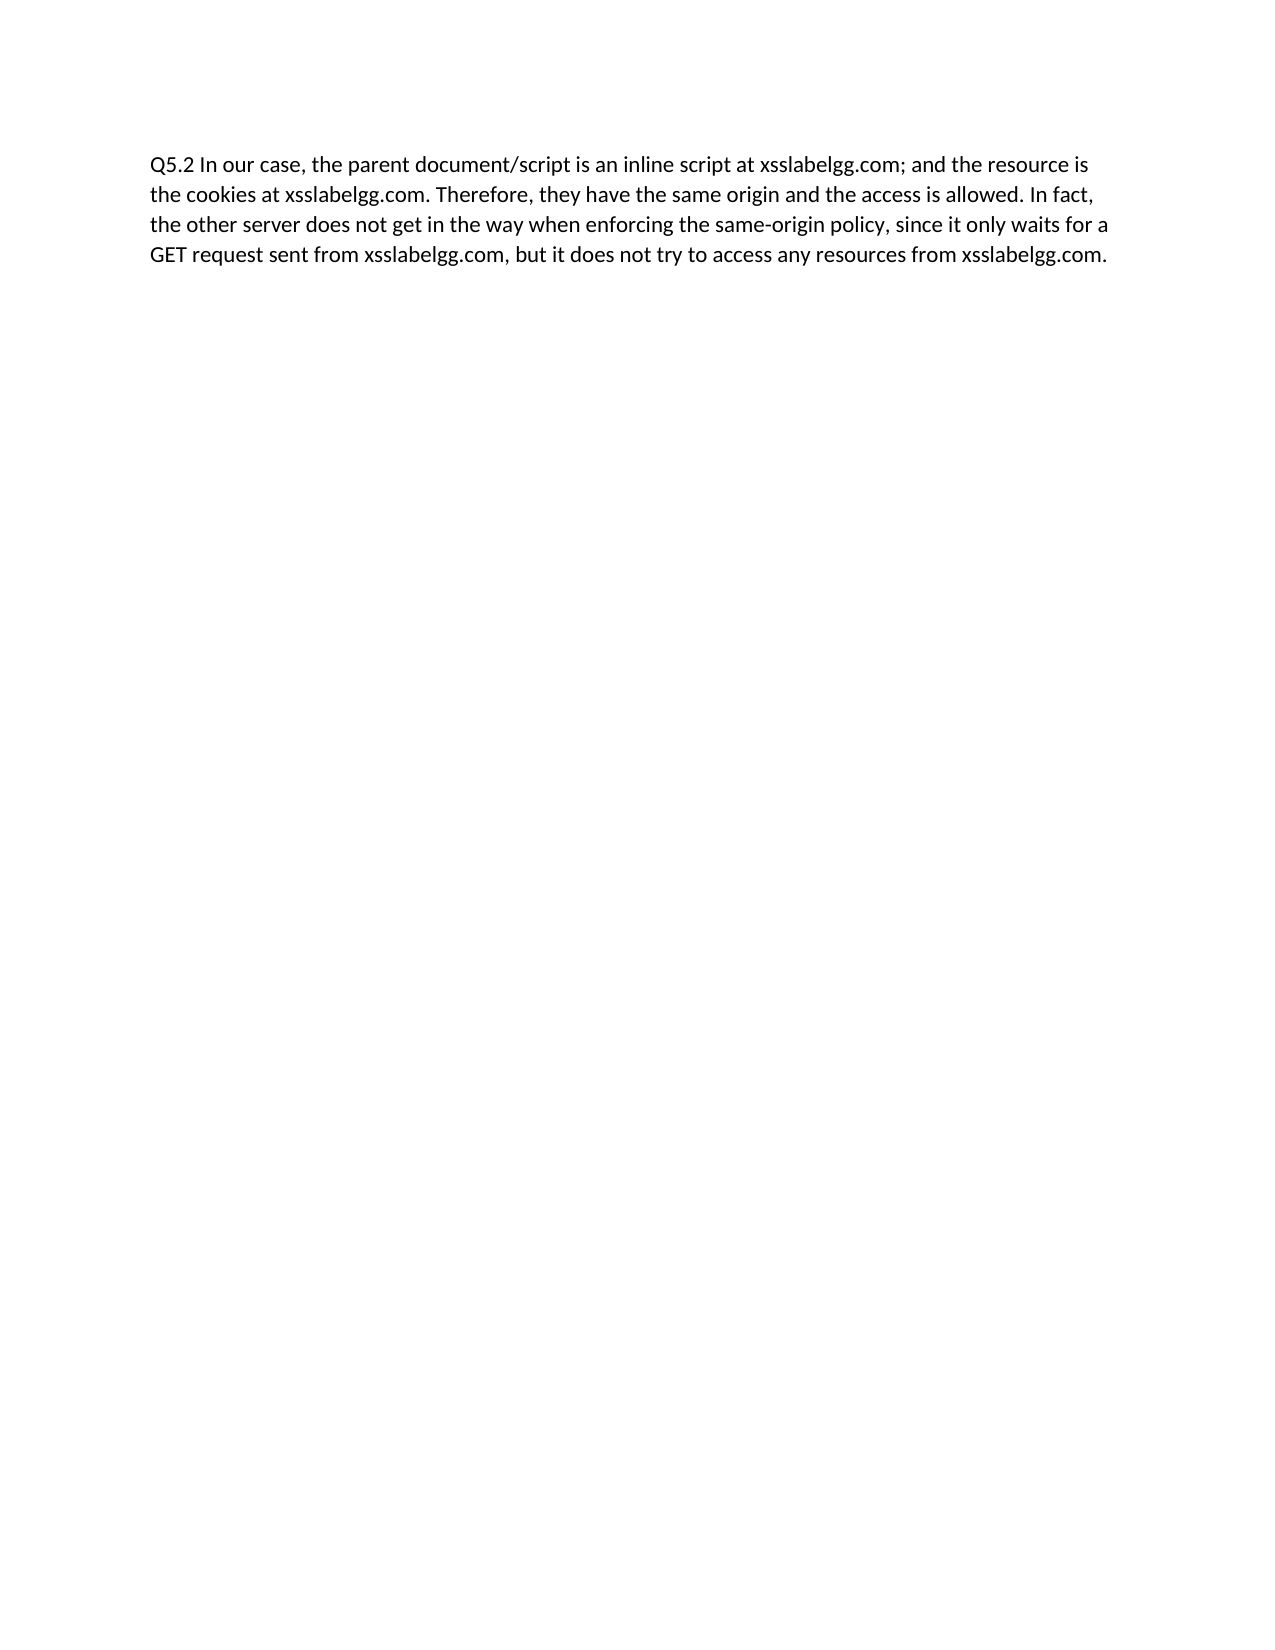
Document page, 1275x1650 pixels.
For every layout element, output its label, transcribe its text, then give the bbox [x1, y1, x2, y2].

text Q5.2 In our case, the parent document/script is an inline script at xsslabelgg.com; and the resource is the cookies at xsslabelgg.com. Therefore, they have the same origin and the access is allowed. In fact, the other server does not get in the way when enforcing the same-origin policy, since it only waits for a GET request sent from xsslabelgg.com, but it does not try to access any resources from xsslabelgg.com. [150, 150, 1125, 269]
